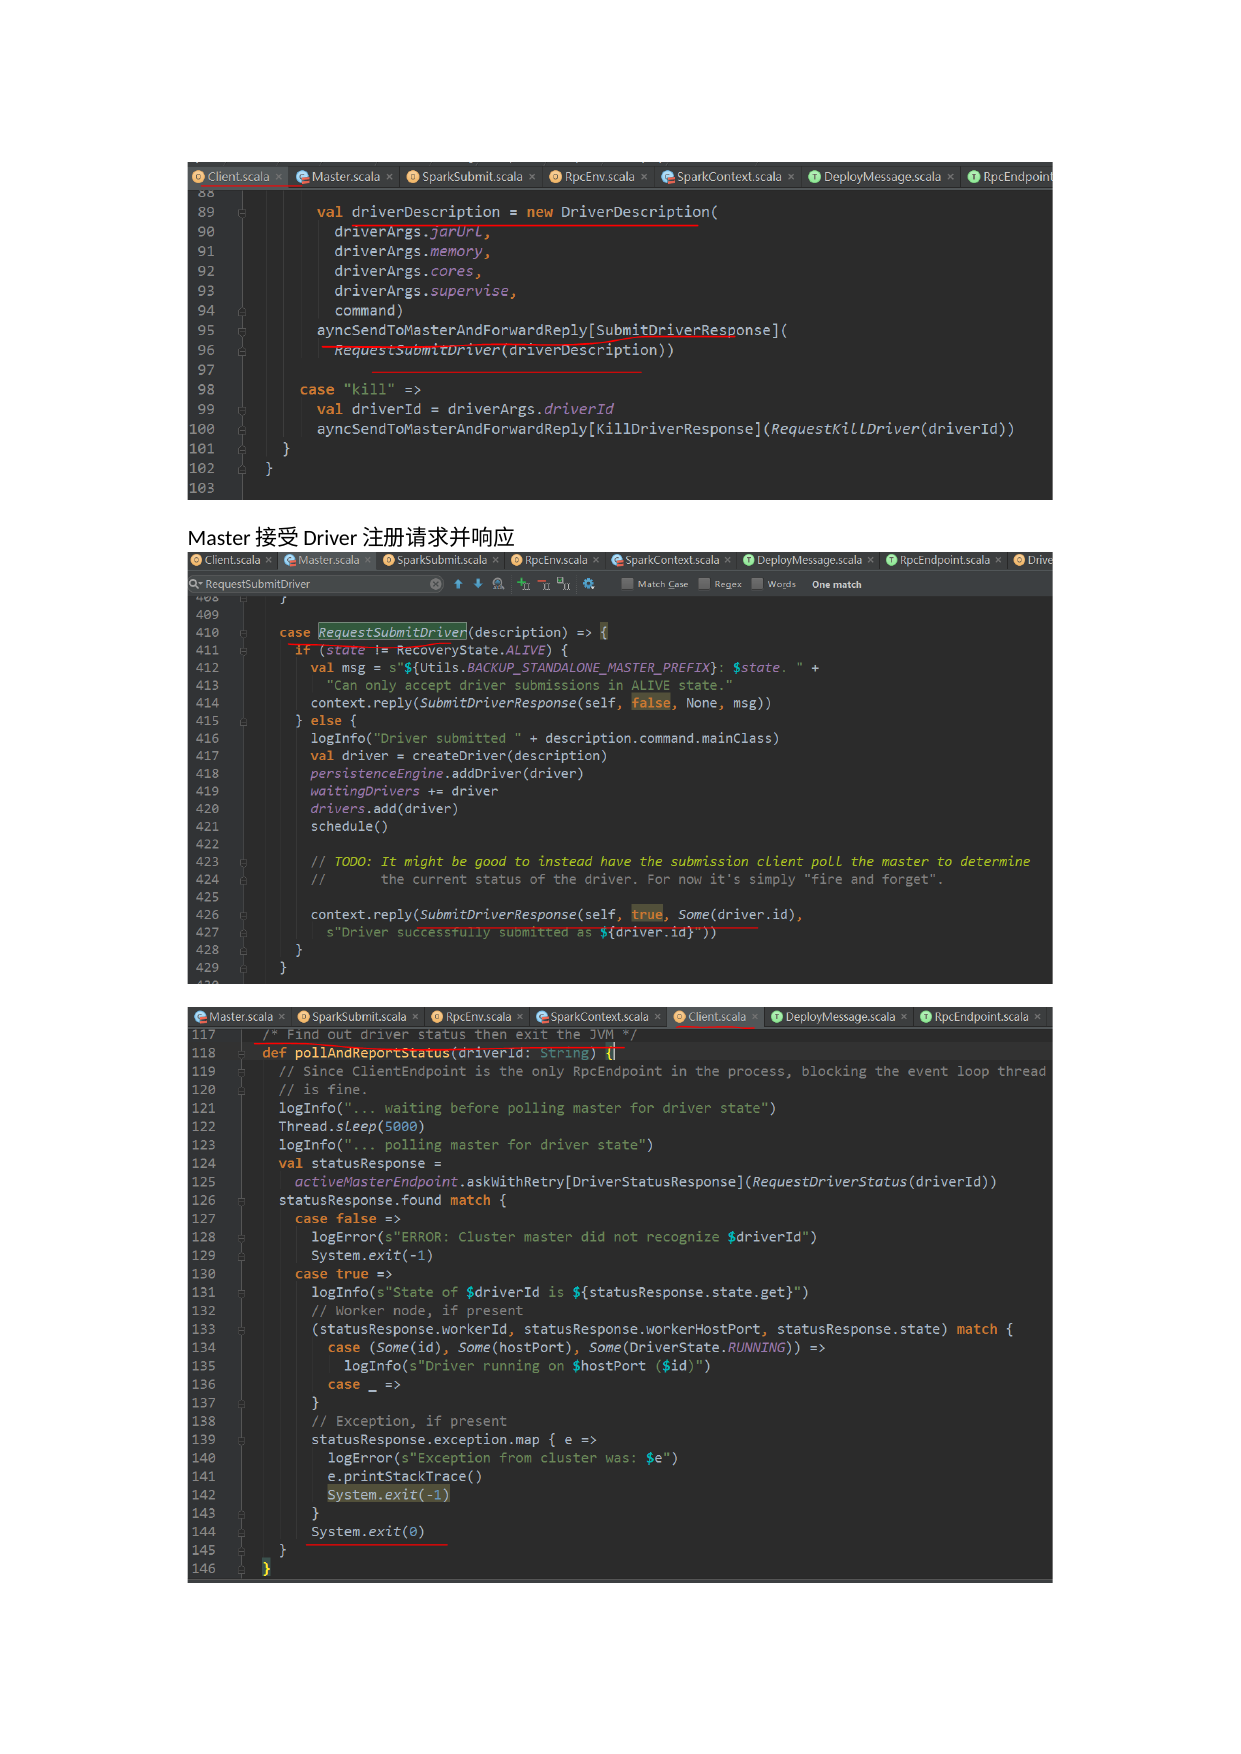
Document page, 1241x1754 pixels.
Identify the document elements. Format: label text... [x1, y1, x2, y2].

text Master接受Driver注册请求并响应 [187, 519, 1053, 552]
picture [187, 1007, 1053, 1583]
picture [187, 162, 1053, 500]
picture [187, 552, 1053, 984]
